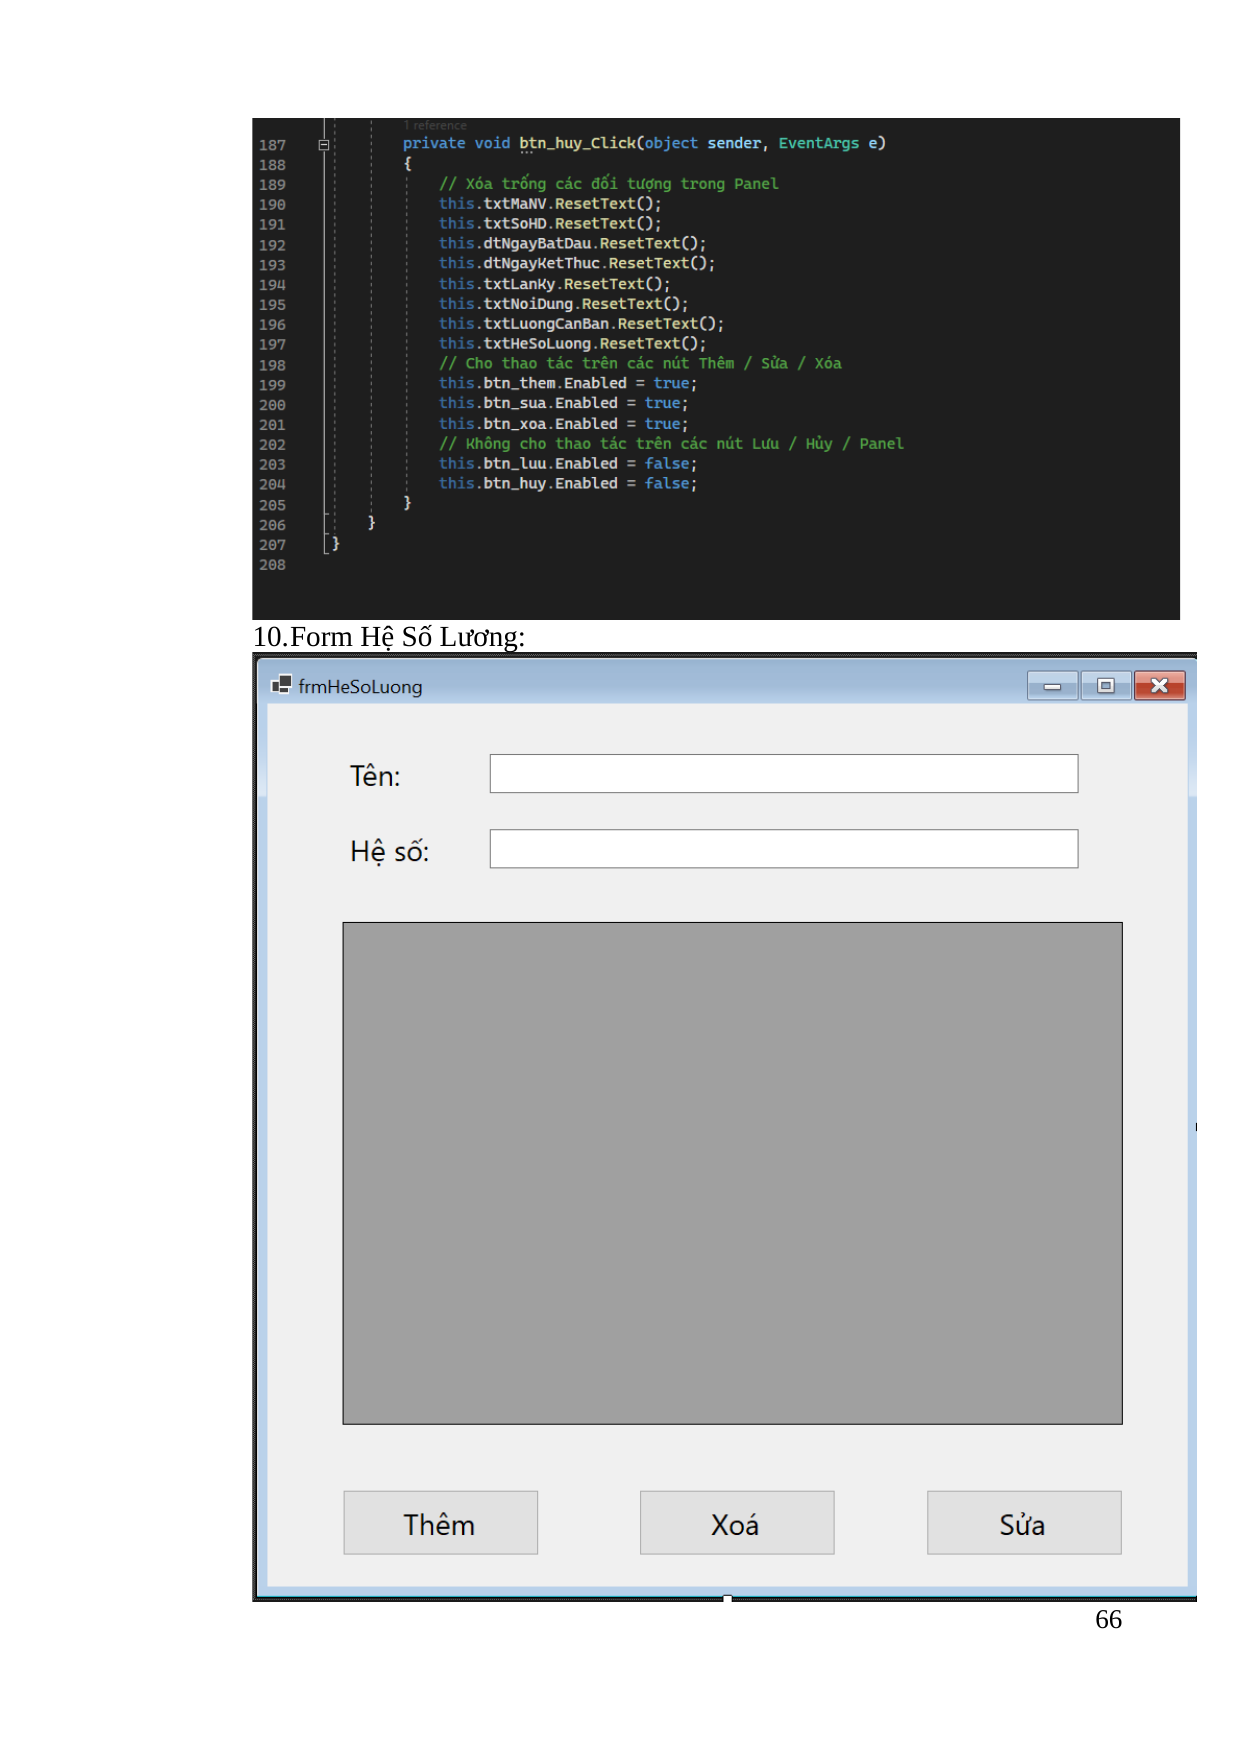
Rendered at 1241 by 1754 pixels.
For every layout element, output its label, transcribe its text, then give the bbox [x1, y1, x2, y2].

picture [252, 652, 1197, 1602]
list Form Hệ Số Lương: [252, 620, 1122, 652]
picture [252, 118, 1181, 620]
